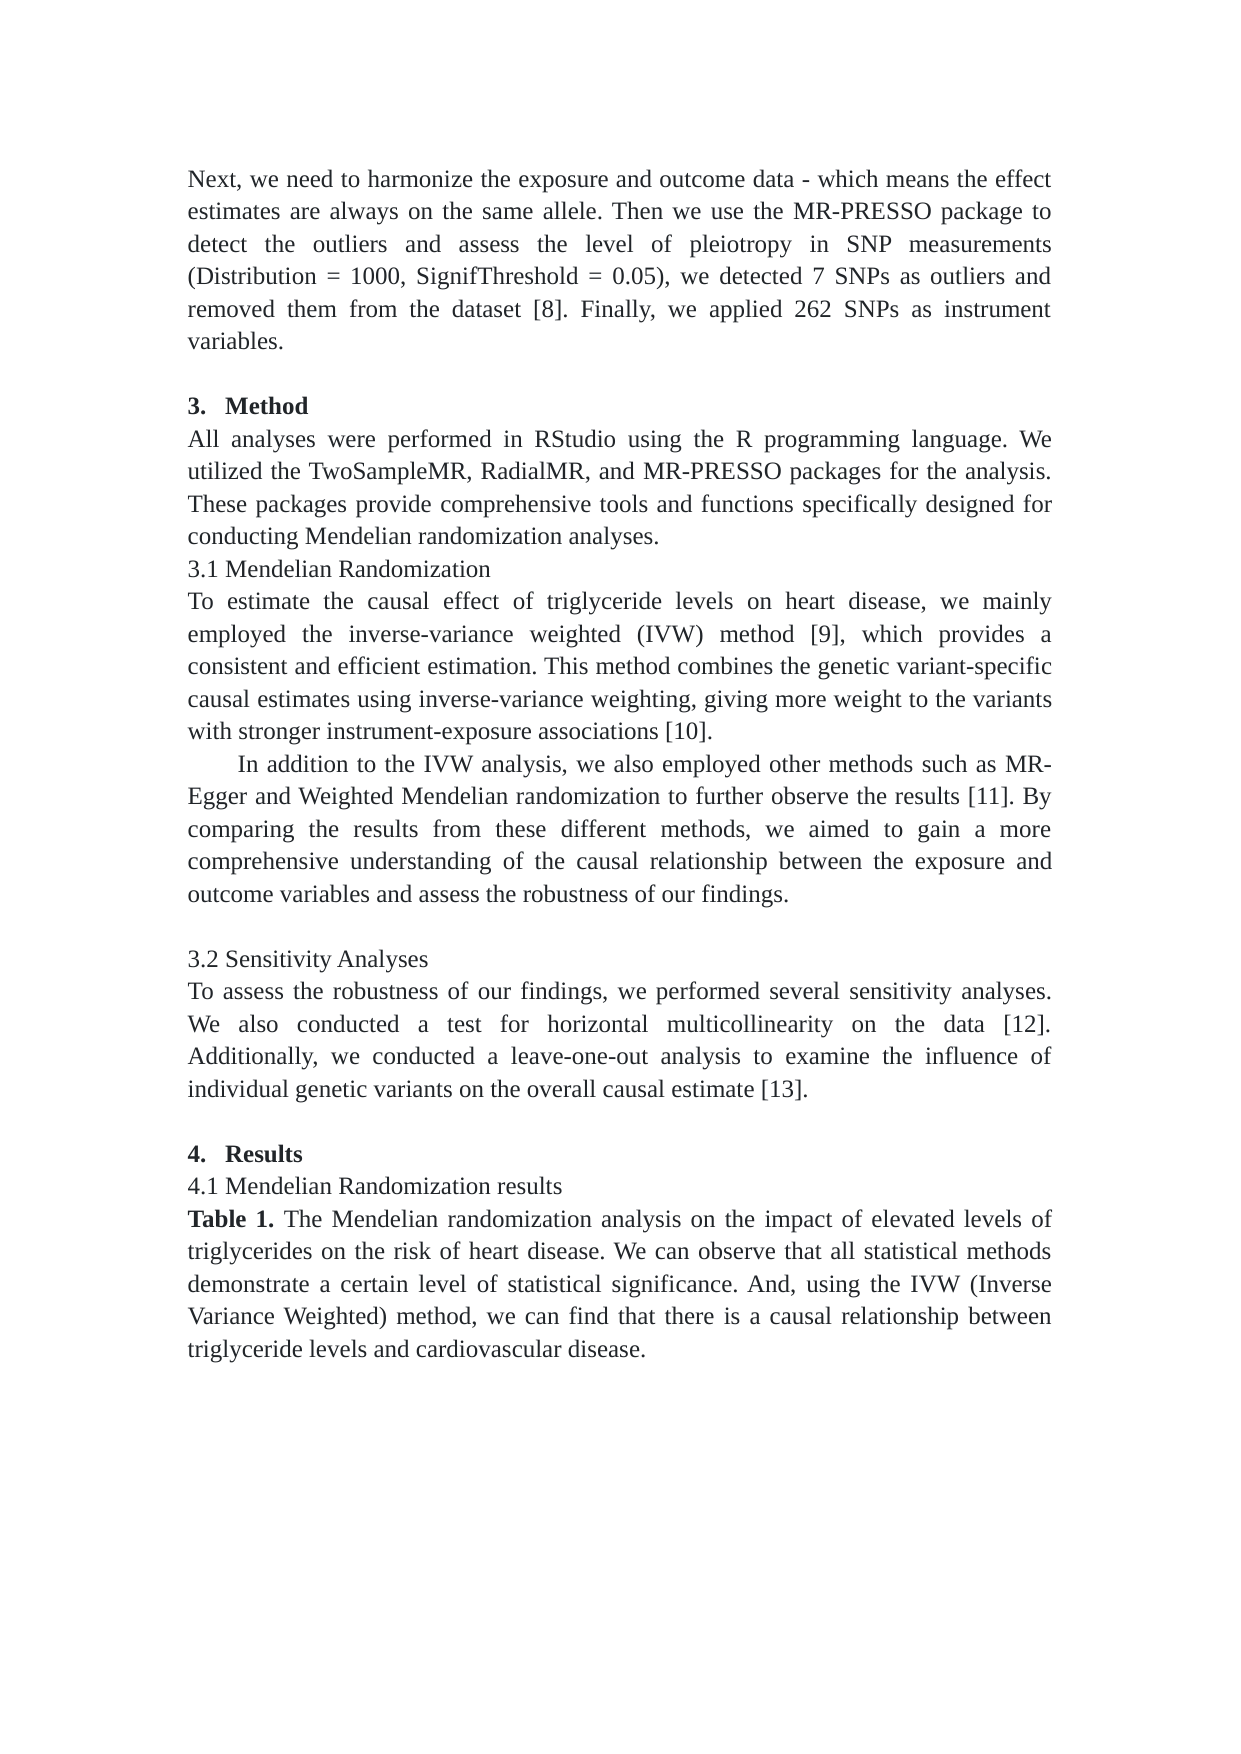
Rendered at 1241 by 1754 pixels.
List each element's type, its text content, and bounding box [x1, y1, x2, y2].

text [187, 162, 1053, 316]
text To assess the robustness of our findings, we performed several sensitivity analyses. We also conducted a test for horizontal multicollinearity on the data [12]. Additionally, we conducted a leave-one-out analysis to examine the influence of individual genetic variants on the overall causal estimate [13]. [187, 1064, 1053, 1104]
list Mendelian Randomization [187, 552, 1053, 584]
text Table 1. The Mendelian randomization analysis on the impact of elevated levels of triglycerides on the risk of heart disease. We can observe that all statistical methods demonstrate a certain level of statistical significance. And, using the IVW (Inverse Variance Weighted) method, we can find that there is a causal relationship between triglyceride levels and cardiovascular disease. [187, 1214, 1053, 1248]
text Table 1. The Mendelian randomization analysis on the impact of elevated levels of triglycerides on the risk of heart disease. We can observe that all statistical methods demonstrate a certain level of statistical significance. And, using the IVW (Inverse Variance Weighted) method, we can find that there is a causal relationship between triglyceride levels and cardiovascular disease. [187, 1249, 1053, 1364]
list Method [187, 389, 1053, 422]
text To estimate the causal effect of triglyceride levels on heart disease, we mainly employed the inverse-variance weighted (IVW) method [9], which provides a consistent and efficient estimation. This method combines the genetic variant-specific causal estimates using inverse-variance weighting, giving more weight to the variants with stronger instrument-exposure associations [10]. [187, 596, 1053, 747]
text All analyses were performed in RStudio using the R programming language. We utilized the TwoSampleMR, RadialMR, and MR-PRESSO packages for the analysis. These packages provide comprehensive tools and functions specifically designed for conducting Mendelian randomization analyses. [187, 447, 1053, 496]
list Mendelian Randomization results [187, 1169, 1053, 1202]
list Sensitivity Analyses [187, 942, 1053, 974]
list Results [187, 1137, 1053, 1169]
text To assess the robustness of our findings, we performed several sensitivity analyses. We also conducted a test for horizontal multicollinearity on the data [12]. Additionally, we conducted a leave-one-out analysis to examine the influence of individual genetic variants on the overall causal estimate [13]. [187, 986, 1053, 1063]
text All analyses were performed in RStudio using the R programming language. We utilized the TwoSampleMR, RadialMR, and MR-PRESSO packages for the analysis. These packages provide comprehensive tools and functions specifically designed for conducting Mendelian randomization analyses. [187, 499, 1053, 552]
text In addition to the IVW analysis, we also employed other methods such as MR-Egger and Weighted Mendelian randomization to further observe the results [11]. By comparing the results from these different methods, we aimed to gain a more comprehensive understanding of the causal relationship between the exposure and outcome variables and assess the robustness of our findings. [187, 747, 1053, 909]
